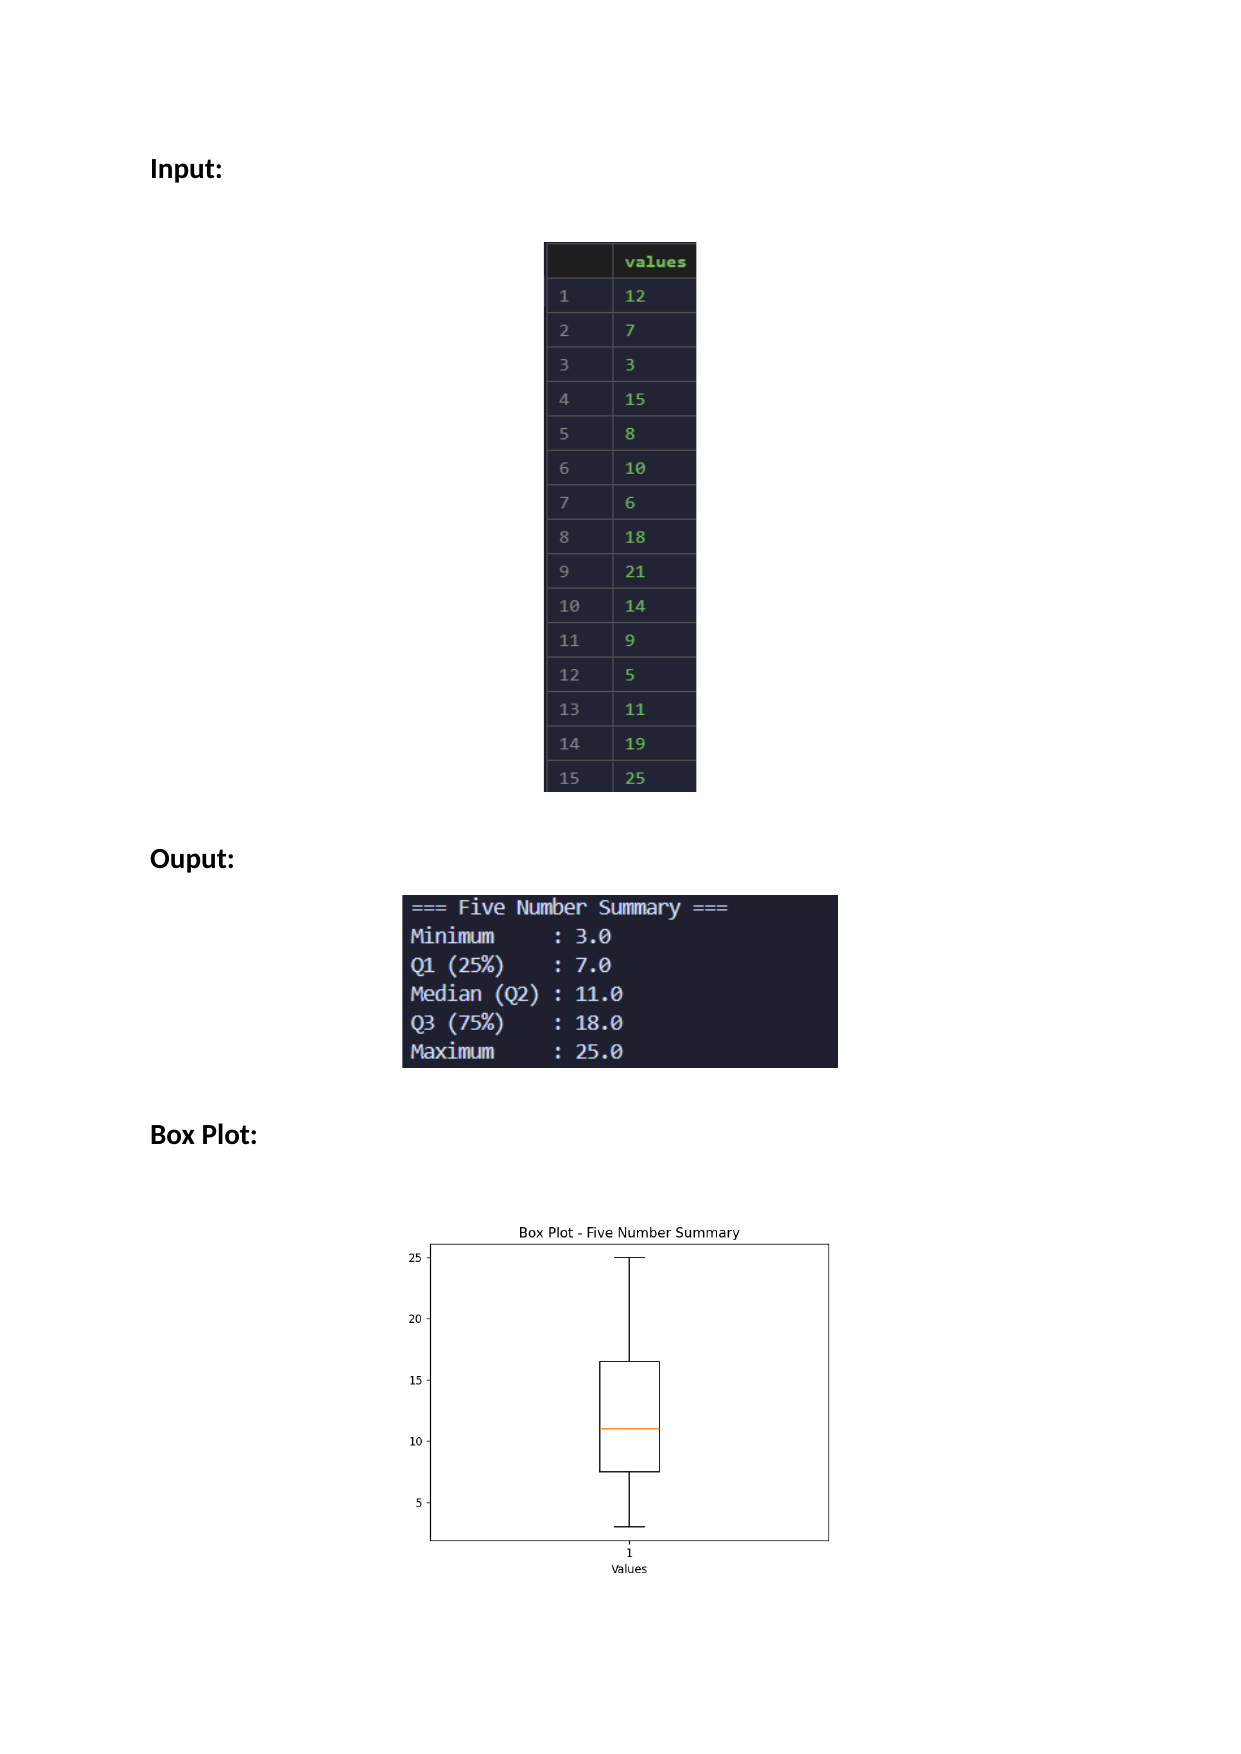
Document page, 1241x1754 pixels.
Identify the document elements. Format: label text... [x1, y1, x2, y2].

picture [543, 242, 697, 792]
picture [402, 895, 838, 1068]
picture [385, 1209, 855, 1574]
text Input: [150, 150, 1090, 186]
text Box Plot: [150, 1116, 1090, 1152]
text Ouput: [150, 841, 1090, 876]
